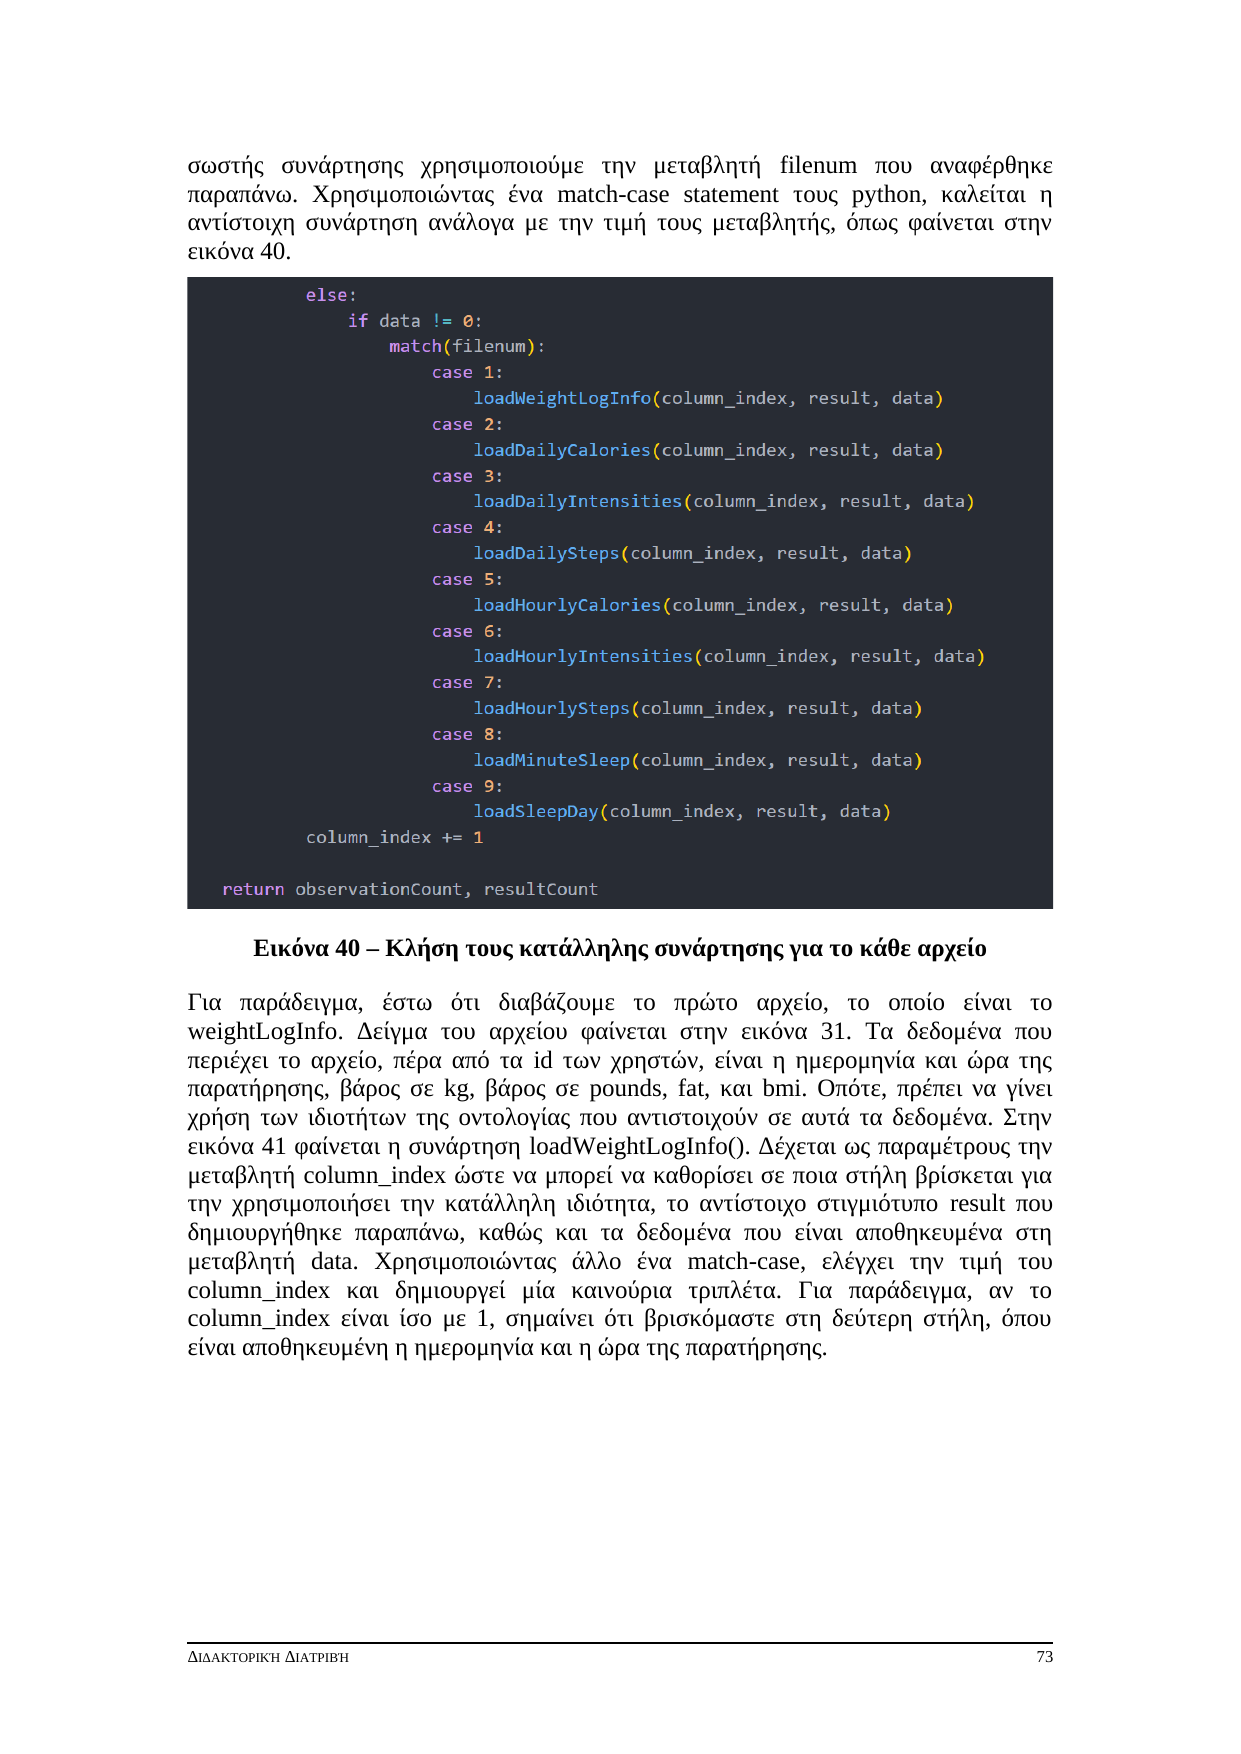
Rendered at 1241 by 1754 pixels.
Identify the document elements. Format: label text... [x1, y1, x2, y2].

picture [187, 277, 1054, 909]
text Για παράδειγμα, έστω ότι διαβάζουμε το πρώτο αρχείο, το οποίο είναι το weightLogInfo. Δείγμα του αρχείου φαίνεται στην εικόνα 31. Τα δεδομένα που περιέχει το αρχείο, πέρα από τα id των χρηστών, είναι η ημερομηνία και ώρα της παρατήρησης, βάρος σε kg, βάρος σε pounds, fat, και bmi. Οπότε, πρέπει να γίνει χρήση των ιδιοτήτων της οντολογίας που αντιστοιχούν σε αυτά τα δεδομένα. Στην εικόνα 41 φαίνεται η συνάρτηση loadWeightLogInfo(). Δέχεται ως παραμέτρους την μεταβλητή column_index ώστε να μπορεί να καθορίσει σε ποια στήλη βρίσκεται για την χρησιμοποιήσει την κατάλληλη ιδιότητα, το αντίστοιχο στιγμιότυπο result που δημιουργήθηκε παραπάνω, καθώς και τα δεδομένα που είναι αποθηκευμένα στη μεταβλητή data. Χρησιμοποιώντας άλλο ένα match-case, ελέγχει την τιμή του column_index και δημιουργεί μία καινούρια τριπλέτα. Για παράδειγμα, αν το column_index είναι ίσο με 1, σημαίνει ότι βρισκόμαστε στη δεύτερη στήλη, όπου είναι αποθηκευμένη η ημερομηνία και η ώρα της παρατήρησης. [187, 987, 1053, 1361]
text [187, 150, 1053, 265]
text Εικόνα 40 – Κλήση τους κατάλληλης συνάρτησης για το κάθε αρχείο [187, 933, 1053, 962]
